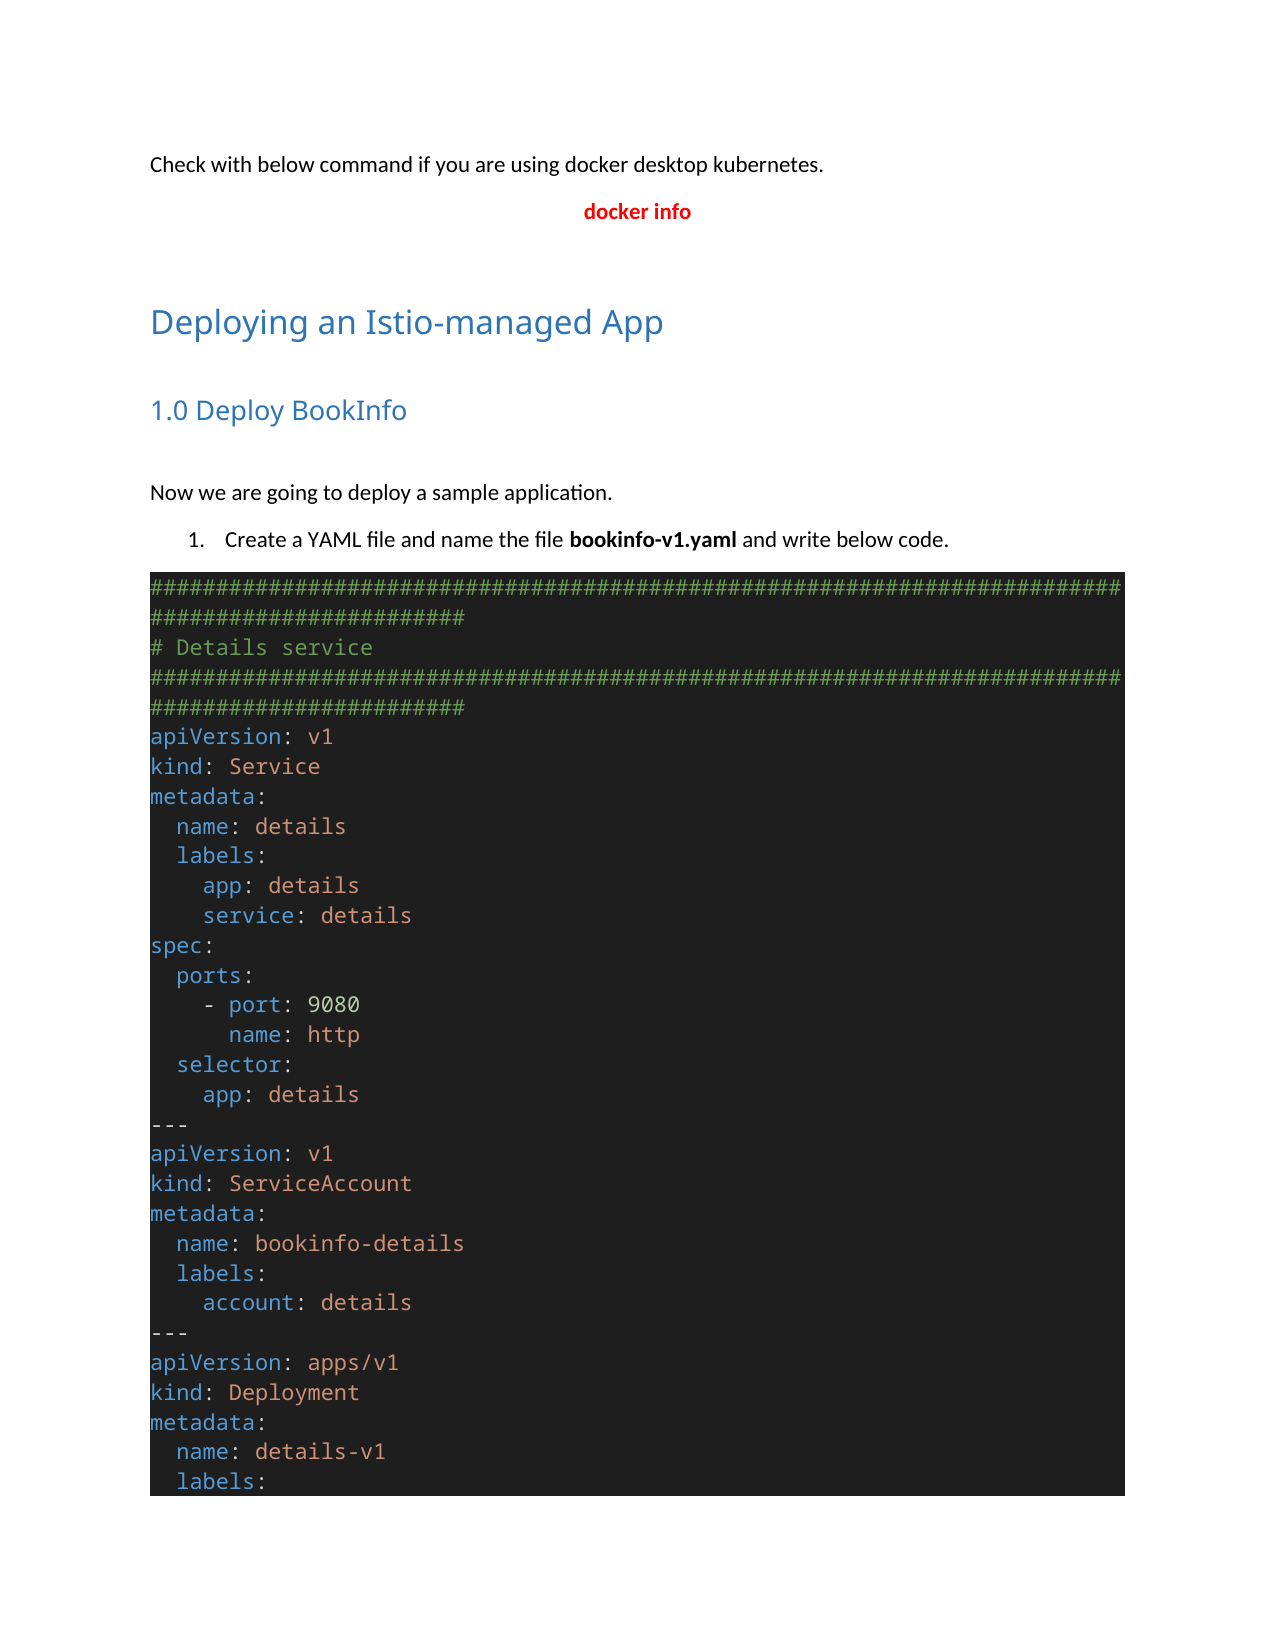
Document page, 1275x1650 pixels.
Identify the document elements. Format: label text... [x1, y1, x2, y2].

text --- [150, 1108, 1125, 1138]
text apiVersion: v1 [150, 1138, 1125, 1168]
text account: details [150, 1287, 1125, 1317]
text selector: [150, 1049, 1125, 1079]
text service: details [150, 900, 1125, 930]
text # Details service [150, 632, 1125, 662]
text Now we are going to deploy a sample application. [150, 478, 1125, 507]
subtitle 1.0 Deploy BookInfo [150, 352, 1125, 429]
text apiVersion: apps/v1 [150, 1347, 1125, 1377]
text metadata: [150, 1198, 1125, 1228]
text ################################################################################################## [150, 572, 1125, 632]
text kind: ServiceAccount [150, 1168, 1125, 1198]
text metadata: [150, 781, 1125, 811]
text labels: [150, 1257, 1125, 1287]
text app: details [150, 1079, 1125, 1108]
text name: details-v1 [150, 1436, 1125, 1466]
text name: details [150, 811, 1125, 840]
text docker info [150, 197, 1125, 225]
text metadata: [150, 1406, 1125, 1436]
text spec: [150, 930, 1125, 959]
text kind: Deployment [150, 1377, 1125, 1406]
text kind: Service [150, 751, 1125, 781]
text Check with below command if you are using docker desktop kubernetes. [150, 150, 1125, 178]
text apiVersion: v1 [150, 721, 1125, 751]
text --- [150, 1317, 1125, 1347]
list Create a YAML file and name the file bookinfo-v1.yaml and write below code. [187, 525, 1125, 553]
subtitle Deploying an Istio-managed App [150, 299, 1125, 344]
text name: bookinfo-details [150, 1228, 1125, 1257]
text labels: [150, 840, 1125, 870]
text ################################################################################################## [150, 662, 1125, 721]
text app: details [150, 870, 1125, 900]
text name: http [150, 1019, 1125, 1049]
text ports: [150, 959, 1125, 989]
text labels: [150, 1466, 1125, 1496]
text - port: 9080 [150, 989, 1125, 1019]
